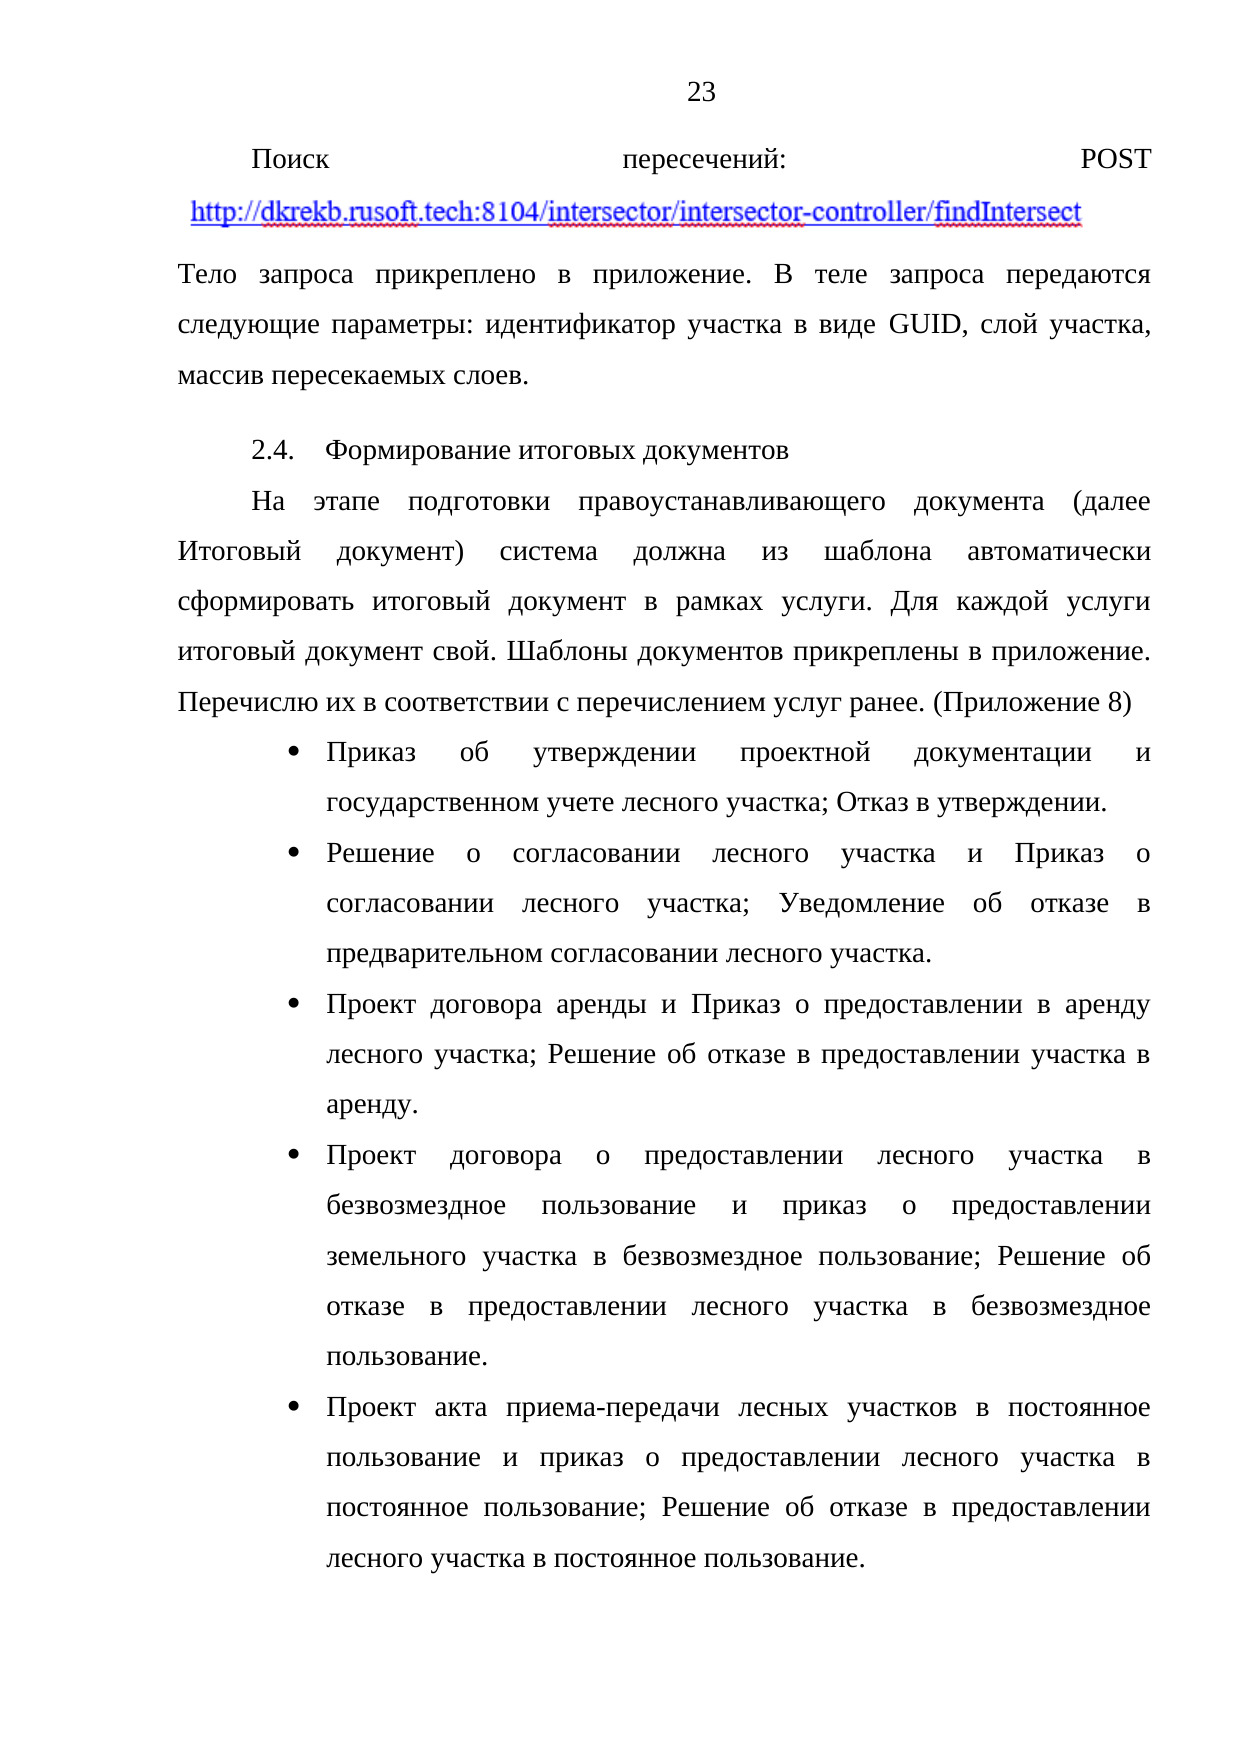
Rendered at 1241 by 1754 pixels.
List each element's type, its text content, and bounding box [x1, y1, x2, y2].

list Формирование итоговых документов [177, 432, 1152, 466]
list Проект договора аренды и Приказ о предоставлении в аренду лесного участка; Решение об отказе в предоставлении участка в аренду. [288, 986, 1152, 1120]
list Приказ об утверждении проектной документации и государственном учете лесного участка; Отказ в утверждении. [288, 734, 1152, 818]
list Проект договора о предоставлении лесного участка в безвозмездное пользование и приказ о предоставлении земельного участка в безвозмездное пользование; Решение об отказе в предоставлении лесного участка в безвозмездное пользование. [288, 1137, 1152, 1372]
list Решение о согласовании лесного участка и Приказ о согласовании лесного участка; Уведомление об отказе в предварительном согласовании лесного участка. [288, 835, 1152, 969]
text На этапе подготовки правоустанавливающего документа (далее Итоговый документ) система должна из шаблона автоматически сформировать итоговый документ в рамках услуги. Для каждой услуги итоговый документ свой. Шаблоны документов прикреплены в приложение. Перечислю их в соответствии с перечислением услуг ранее. (Приложение 8) [177, 483, 1152, 717]
list Проект акта приема-передачи лесных участков в постоянное пользование и приказ о предоставлении лесного участка в постоянное пользование; Решение об отказе в предоставлении лесного участка в постоянное пользование. [288, 1389, 1152, 1573]
picture [177, 191, 1097, 234]
text Поиск пересечений: POST Тело запроса прикреплено в приложение. В теле запроса передаются следующие параметры: идентификатор участка в виде GUID, слой участка, массив пересекаемых слоев. [177, 141, 1152, 391]
